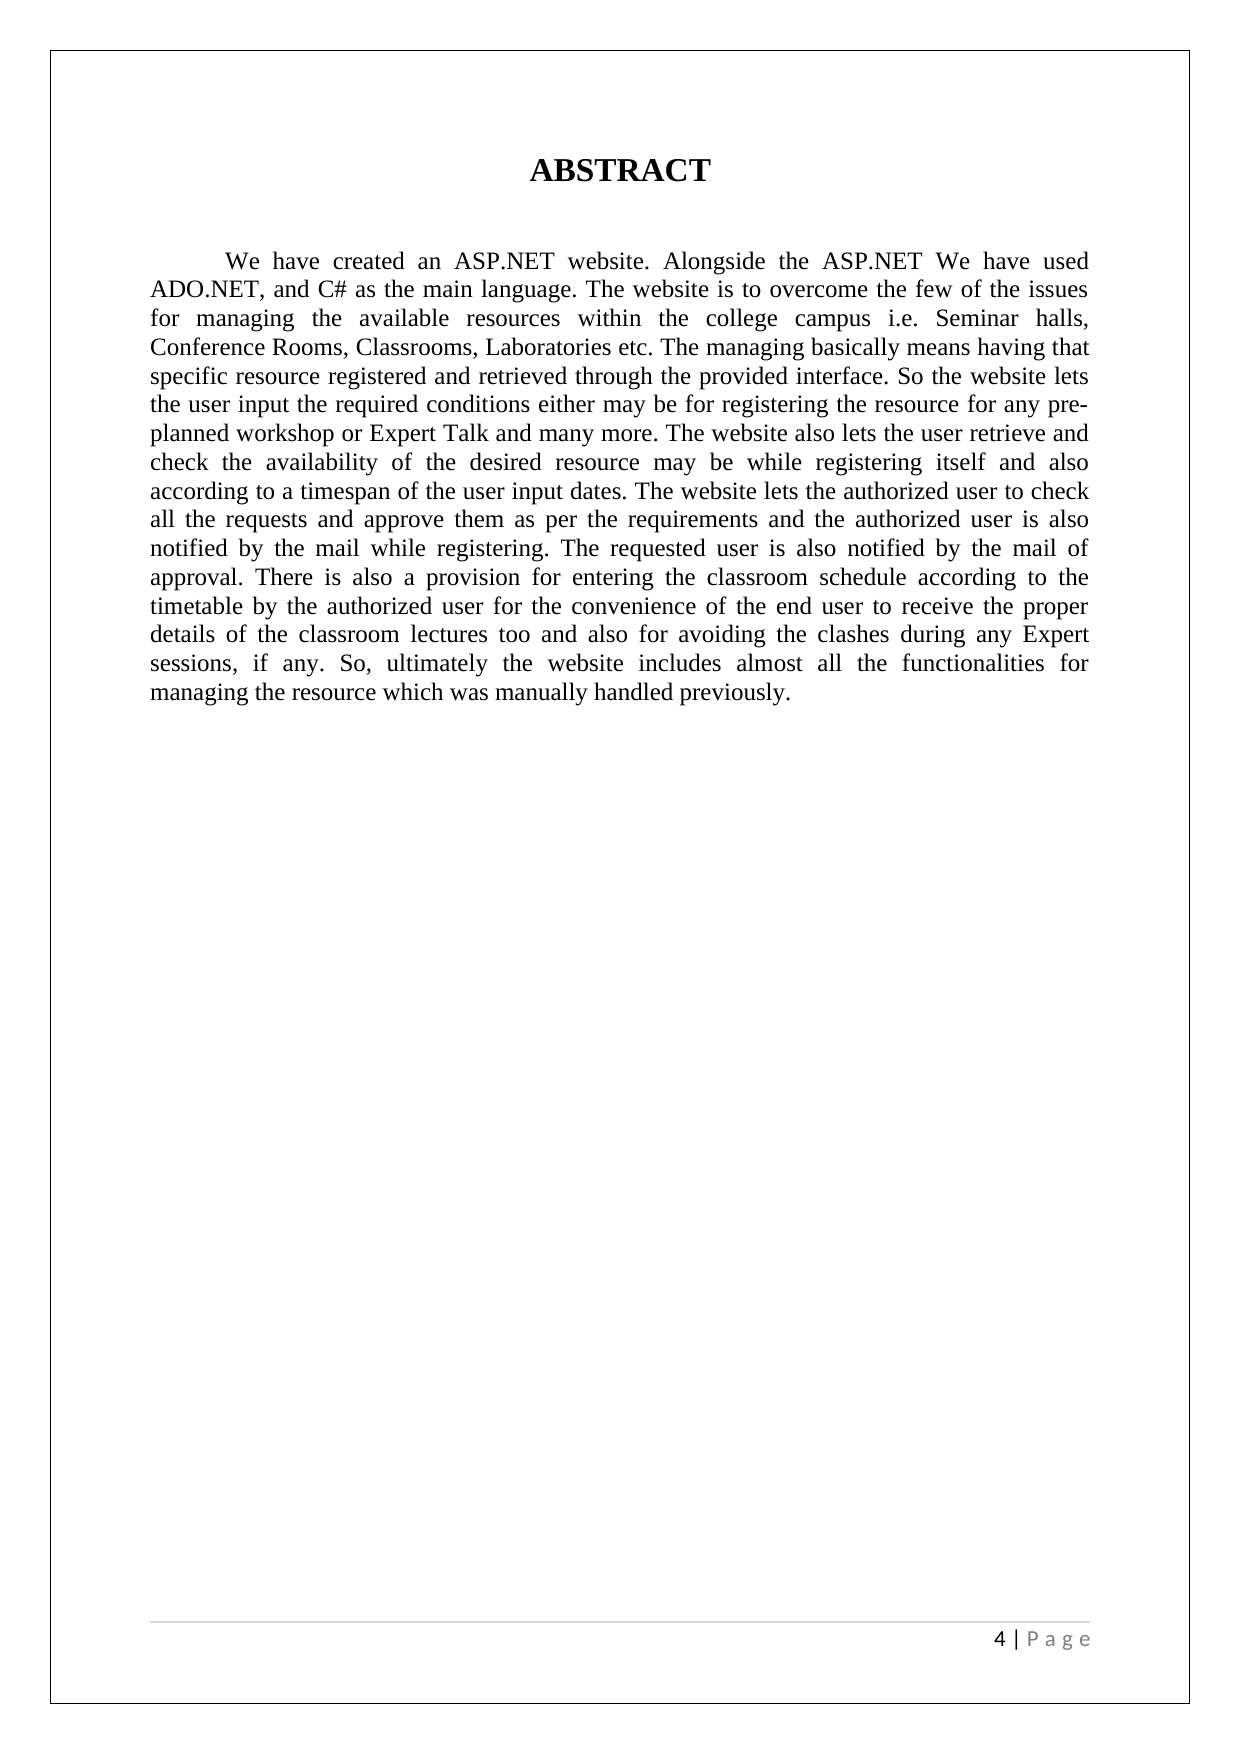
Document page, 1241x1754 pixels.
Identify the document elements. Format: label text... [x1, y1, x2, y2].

text ABSTRACT [150, 150, 1090, 188]
text We have created an ASP.NET website. Alongside the ASP.NET We have used ADO.NET, and C# as the main language. The website is to overcome the few of the issues for managing the available resources within the college campus i.e. Seminar halls, Conference Rooms, Classrooms, Laboratories etc. The managing basically means having that specific resource registered and retrieved through the provided interface. So the website lets the user input the required conditions either may be for registering the resource for any pre-planned workshop or Expert Talk and many more. The website also lets the user retrieve and check the availability of the desired resource may be while registering itself and also according to a timespan of the user input dates. The website lets the authorized user to check all the requests and approve them as per the requirements and the authorized user is also notified by the mail while registering. The requested user is also notified by the mail of approval. There is also a provision for entering the classroom schedule according to the timetable by the authorized user for the convenience of the end user to receive the proper details of the classroom lectures too and also for avoiding the clashes during any Expert sessions, if any. So, ultimately the website includes almost all the functionalities for managing the resource which was manually handled previously. [150, 246, 1090, 706]
